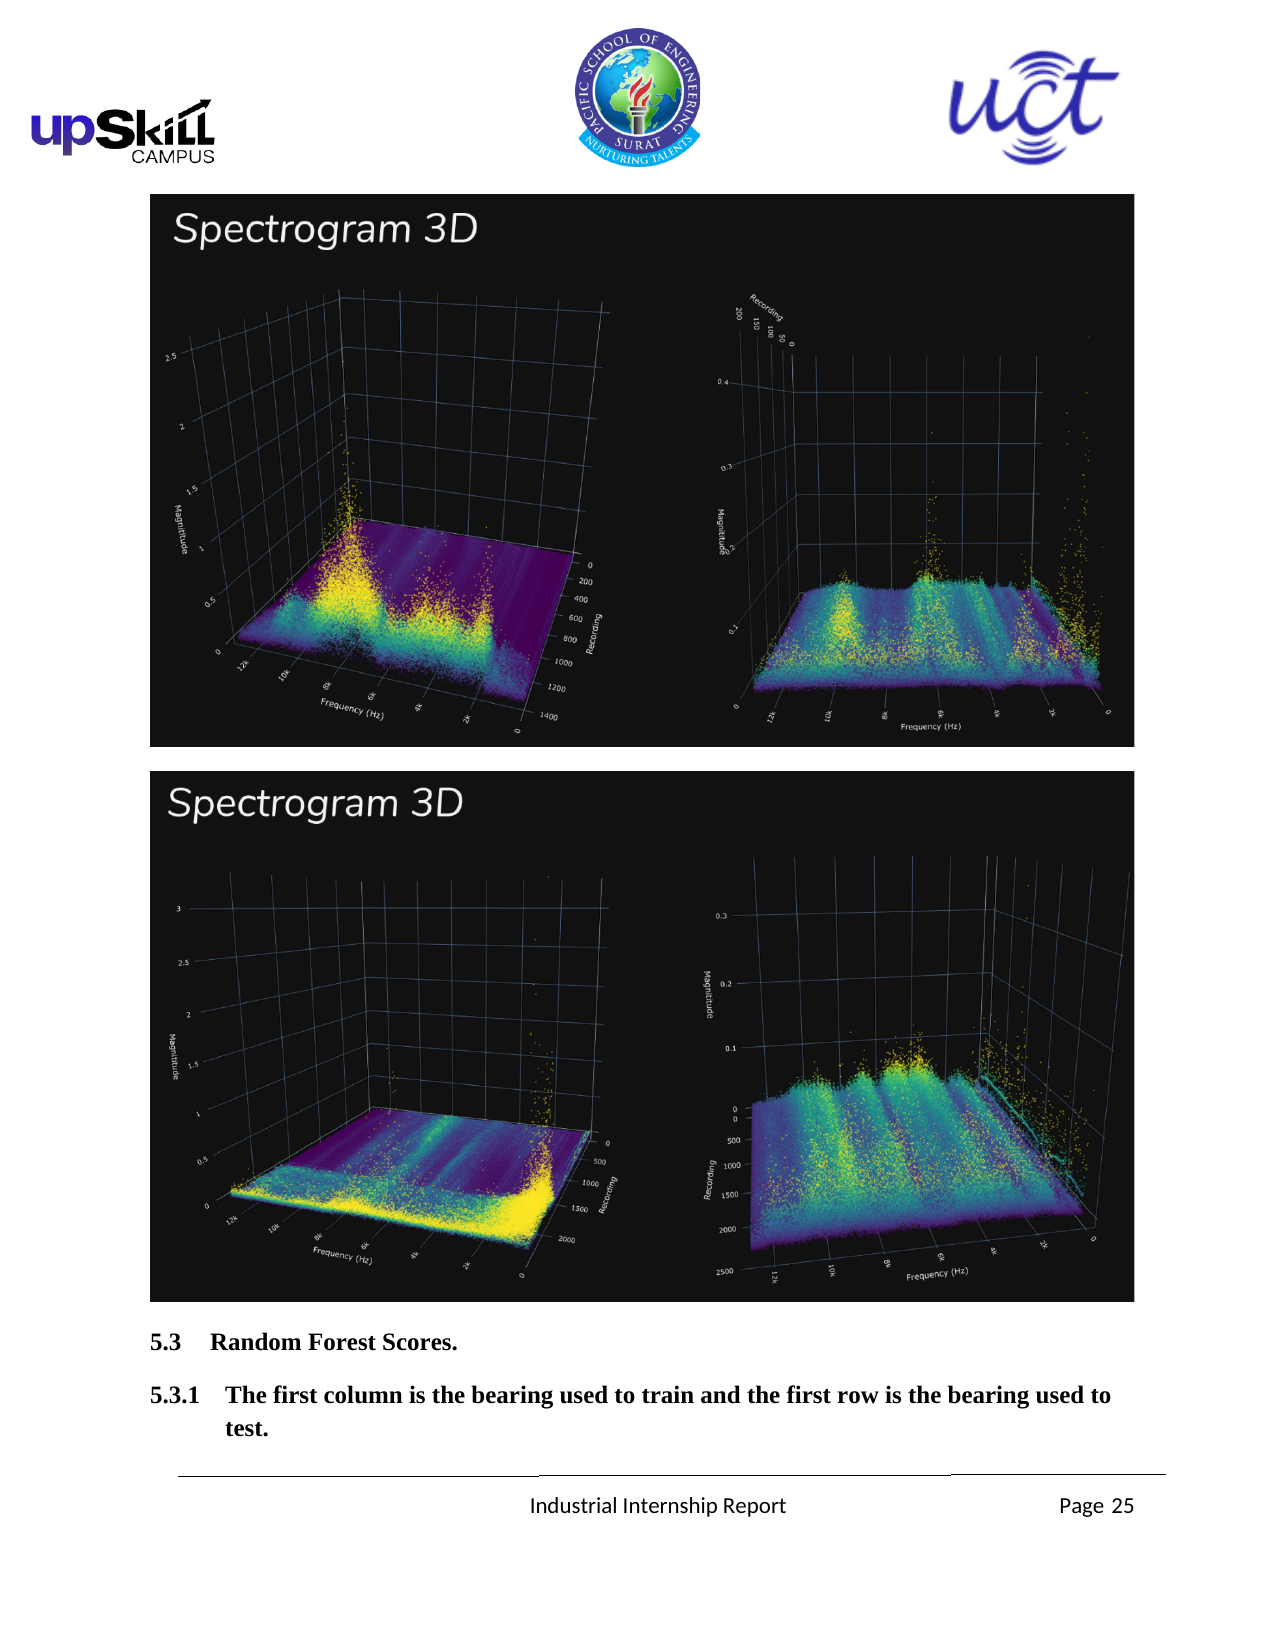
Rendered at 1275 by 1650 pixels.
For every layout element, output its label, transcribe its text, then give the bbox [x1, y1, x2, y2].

picture [0, 86, 246, 167]
picture [575, 28, 700, 167]
list Random Forest Scores. [150, 1327, 1134, 1355]
picture [150, 771, 1135, 1302]
picture [653, 138, 700, 167]
list The first column is the bearing used to train and the first row is the bearing used to test. [150, 1381, 1134, 1442]
picture [946, 41, 1125, 167]
picture [150, 194, 1135, 747]
